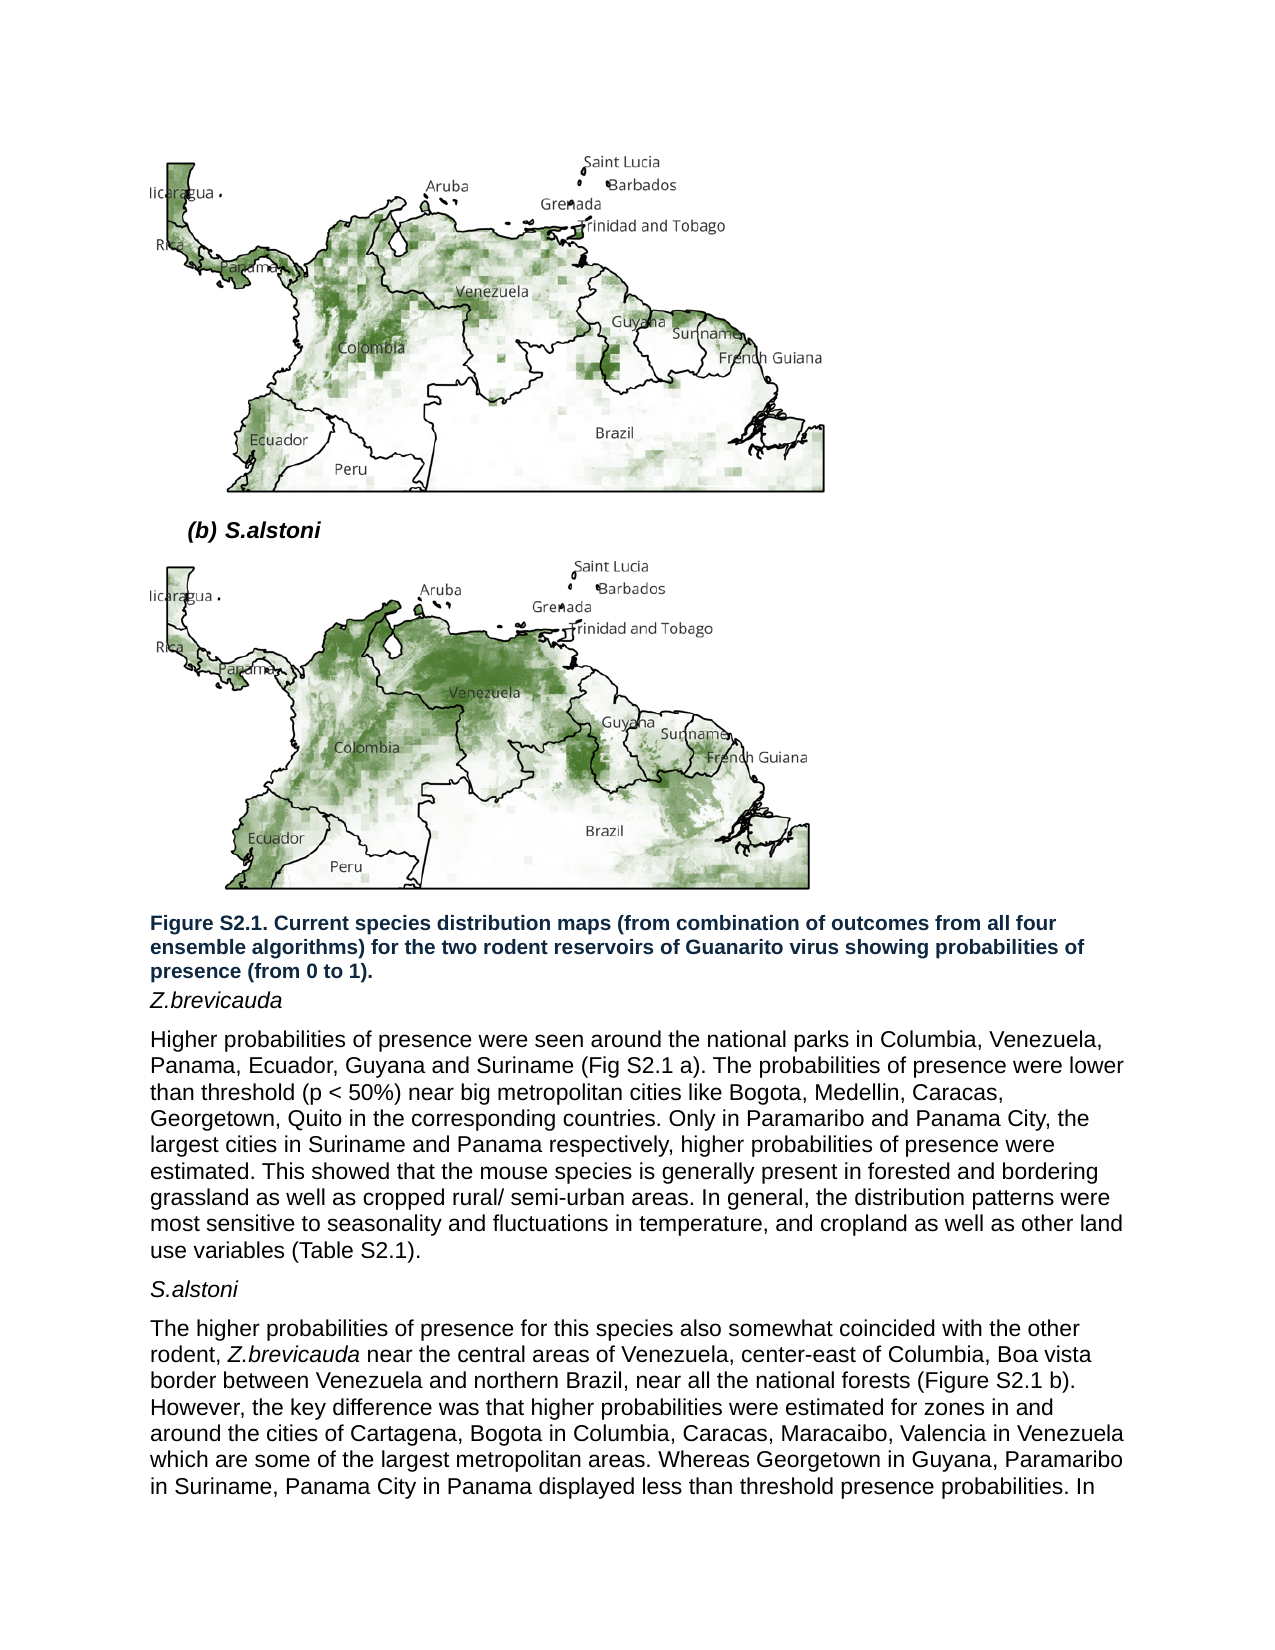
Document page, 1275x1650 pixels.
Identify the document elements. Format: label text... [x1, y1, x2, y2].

subtitle S.alstoni [150, 1276, 1125, 1302]
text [150, 1314, 1125, 1499]
subtitle Z.brevicauda [150, 987, 1125, 1013]
text Figure S2.1. Current species distribution maps (from combination of outcomes from all four ensemble algorithms) for the two rodent reservoirs of Guanarito virus showing probabilities of presence (from 0 to 1). [150, 911, 1125, 983]
list S.alstoni [187, 517, 1125, 543]
picture [150, 555, 825, 899]
text Higher probabilities of presence were seen around the national parks in Columbia, Venezuela, Panama, Ecuador, Guyana and Suriname (Fig S2.1 a). The probabilities of presence were lower than threshold (p < 50%) near big metropolitan cities like Bogota, Medellin, Caracas, Georgetown, Quito in the corresponding countries. Only in Paramaribo and Panama City, the largest cities in Suriname and Panama respectively, higher probabilities of presence were estimated. This showed that the mouse species is generally present in forested and bordering grassland as well as cropped rural/ semi-urban areas. In general, the distribution patterns were most sensitive to seasonality and fluctuations in temperature, and cropland as well as other land use variables (Table S2.1). [150, 1026, 1125, 1263]
picture [150, 150, 840, 505]
